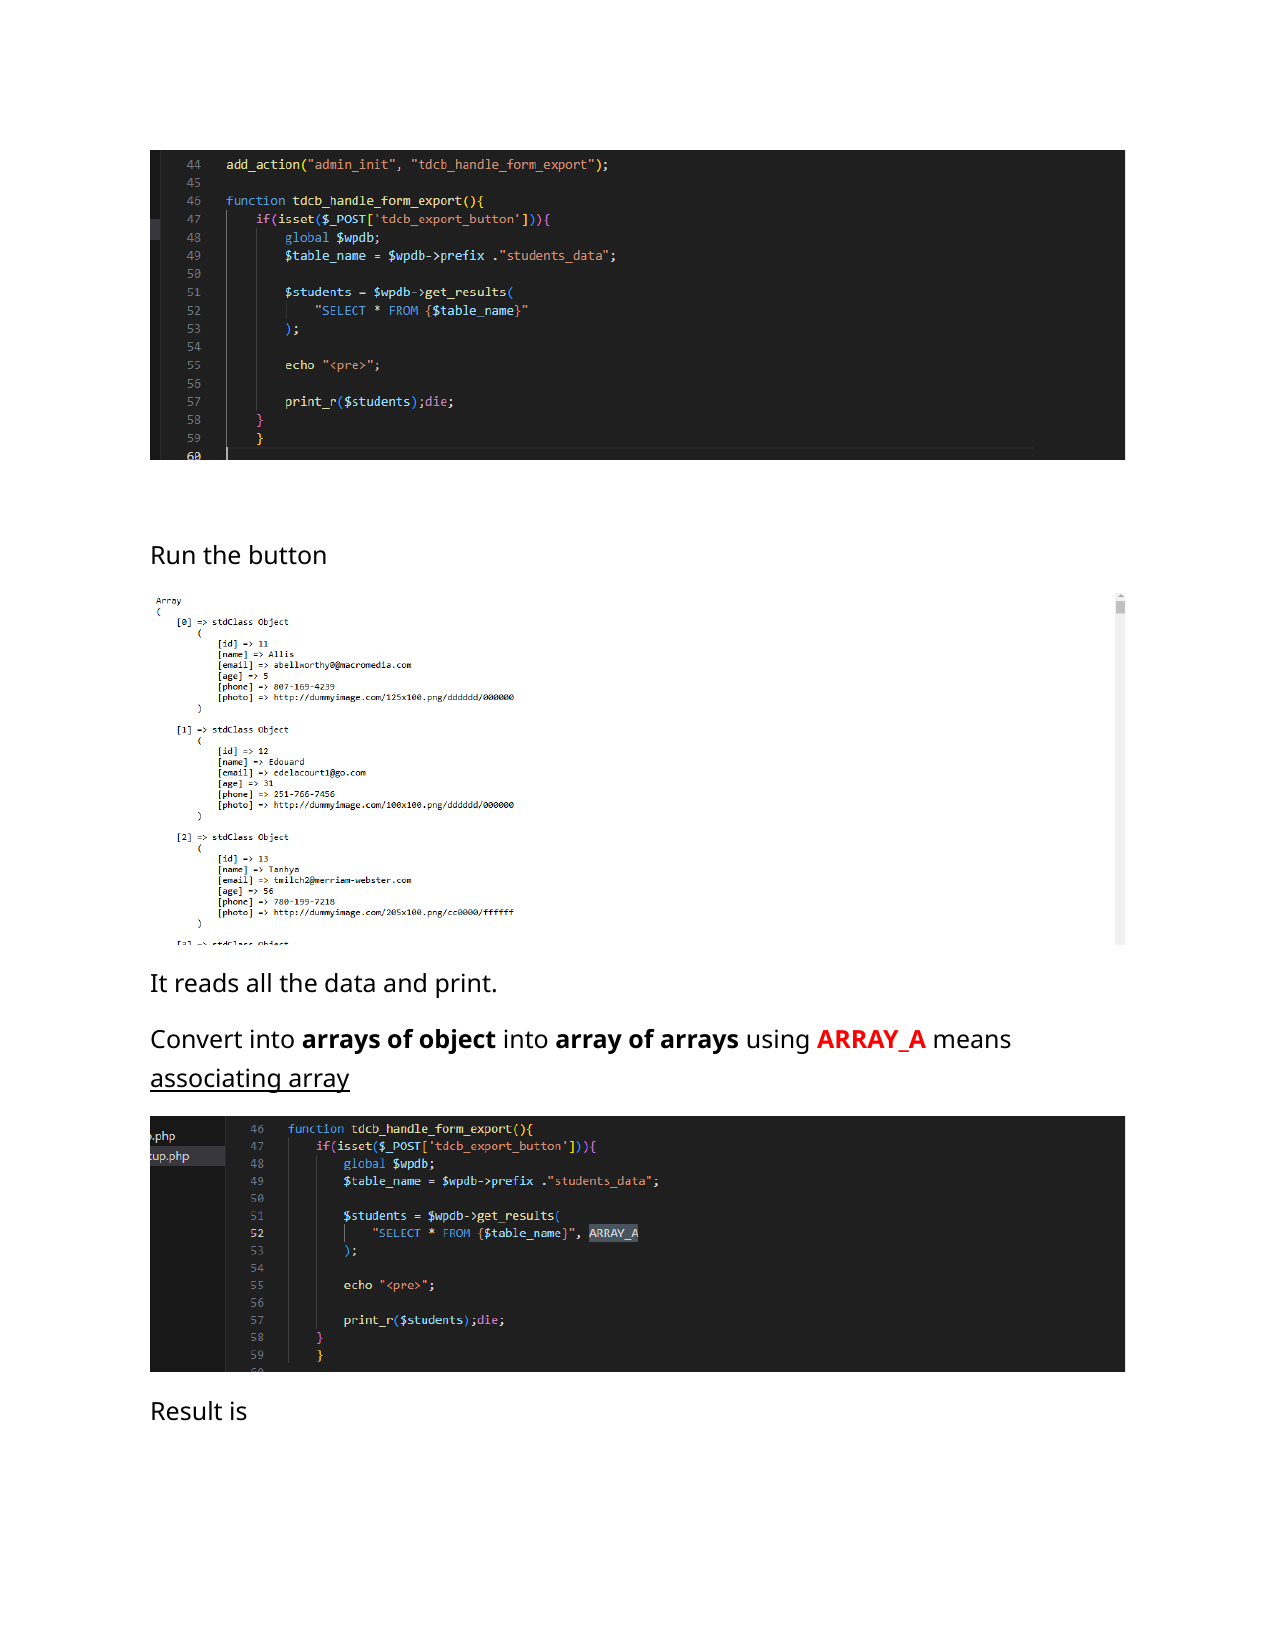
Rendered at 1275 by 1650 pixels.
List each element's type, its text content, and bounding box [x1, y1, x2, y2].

text Run the button [150, 538, 1125, 572]
text It reads all the data and print. [150, 966, 1125, 1000]
picture [150, 150, 1125, 460]
picture [150, 1116, 1125, 1372]
text Result is [150, 1393, 1125, 1427]
text Convert into arrays of object into array of arrays using ARRAY_A means associating array [150, 1022, 1125, 1095]
picture [150, 593, 1125, 945]
